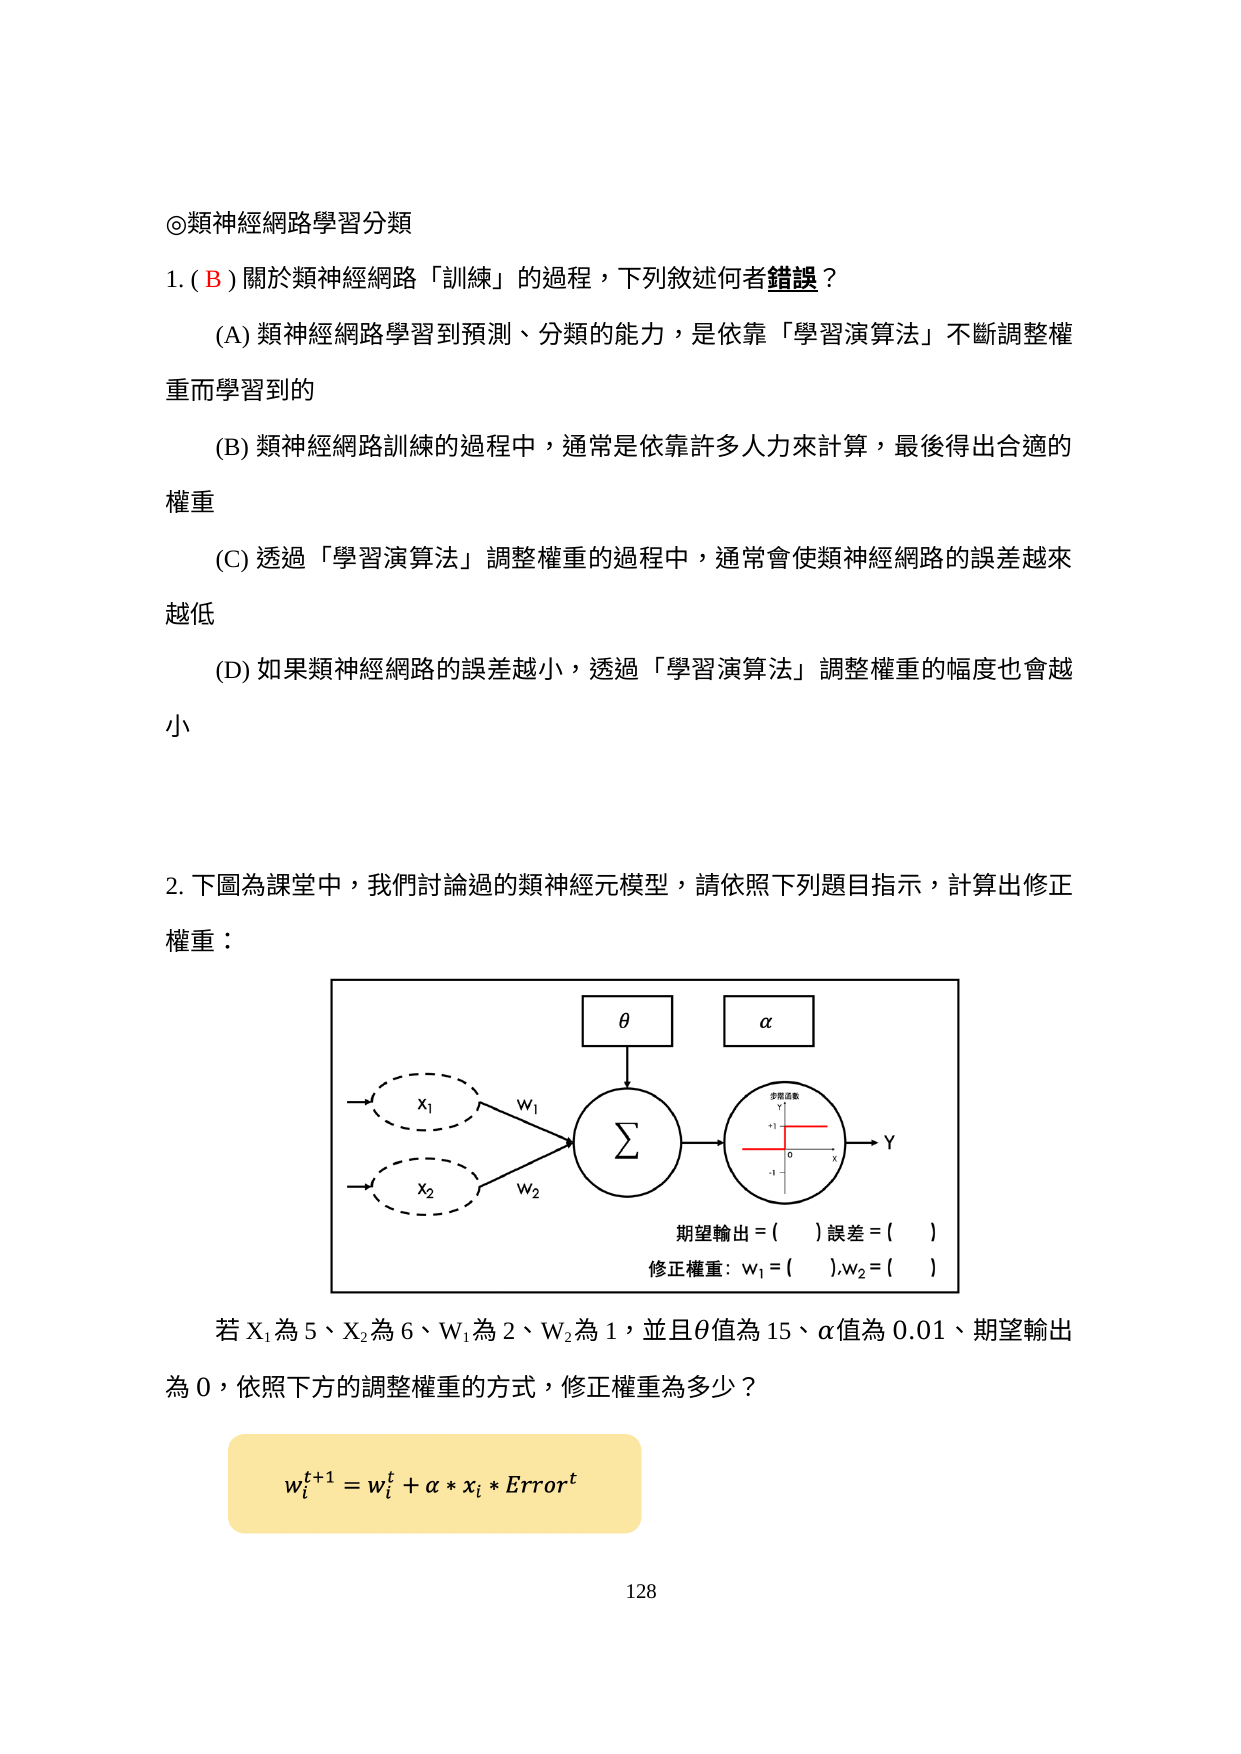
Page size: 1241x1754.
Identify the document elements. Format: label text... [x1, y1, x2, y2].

text 若X1為5、X2為6、W1為2、W2為1，並且𝜃值為15、𝛼值為0.01、期望輸出為0，依照下方的調整權重的方式，修正權重為多少？ [165, 1310, 1075, 1404]
text (A) 類神經網路學習到預測、分類的能力，是依靠「學習演算法」不斷調整權重而學習到的 [165, 314, 1075, 407]
text (B) 類神經網路訓練的過程中，通常是依靠許多人力來計算，最後得出合適的權重 [165, 426, 1075, 519]
picture [215, 1422, 653, 1546]
text 2. 下圖為課堂中，我們討論過的類神經元模型，請依照下列題目指示，計算出修正權重： [165, 865, 1075, 959]
text (D) 如果類神經網路的誤差越小，透過「學習演算法」調整權重的幅度也會越小 [165, 649, 1075, 743]
picture [328, 976, 962, 1296]
text (C) 透過「學習演算法」調整權重的過程中，通常會使類神經網路的誤差越來越低 [165, 537, 1075, 631]
text 1. ( B ) 關於類神經網路「訓練」的過程，下列敘述何者錯誤？ [165, 258, 1075, 296]
text ◎類神經網路學習分類 [165, 202, 1075, 240]
